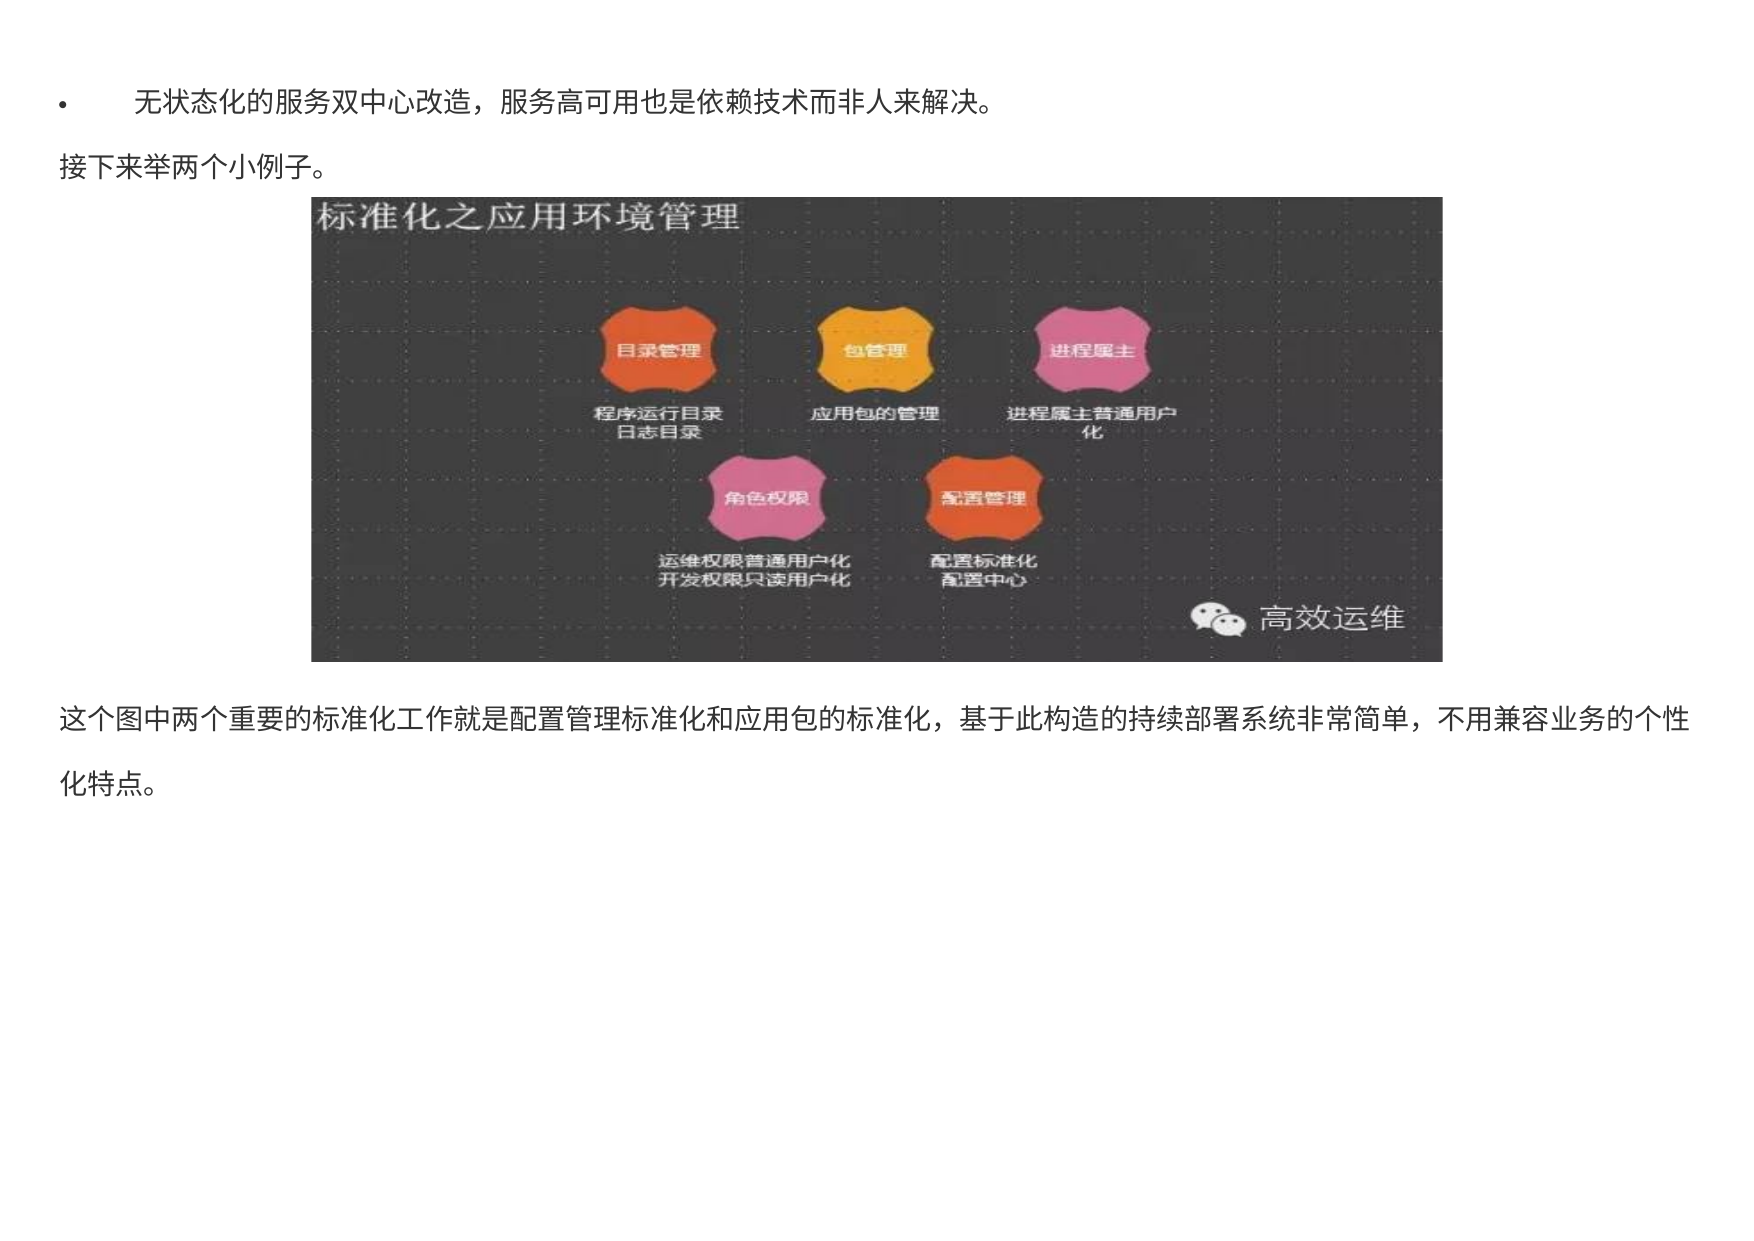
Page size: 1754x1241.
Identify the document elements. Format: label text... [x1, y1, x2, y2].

text 接下来举两个小例子。 [59, 133, 1695, 198]
list 无状态化的服务双中心改造，服务高可用也是依赖技术而非人来解决。 [59, 68, 1695, 133]
text 这个图中两个重要的标准化工作就是配置管理标准化和应用包的标准化，基于此构造的持续部署系统非常简单，不用兼容业务的个性化特点。 [59, 685, 1695, 815]
picture [311, 197, 1443, 662]
